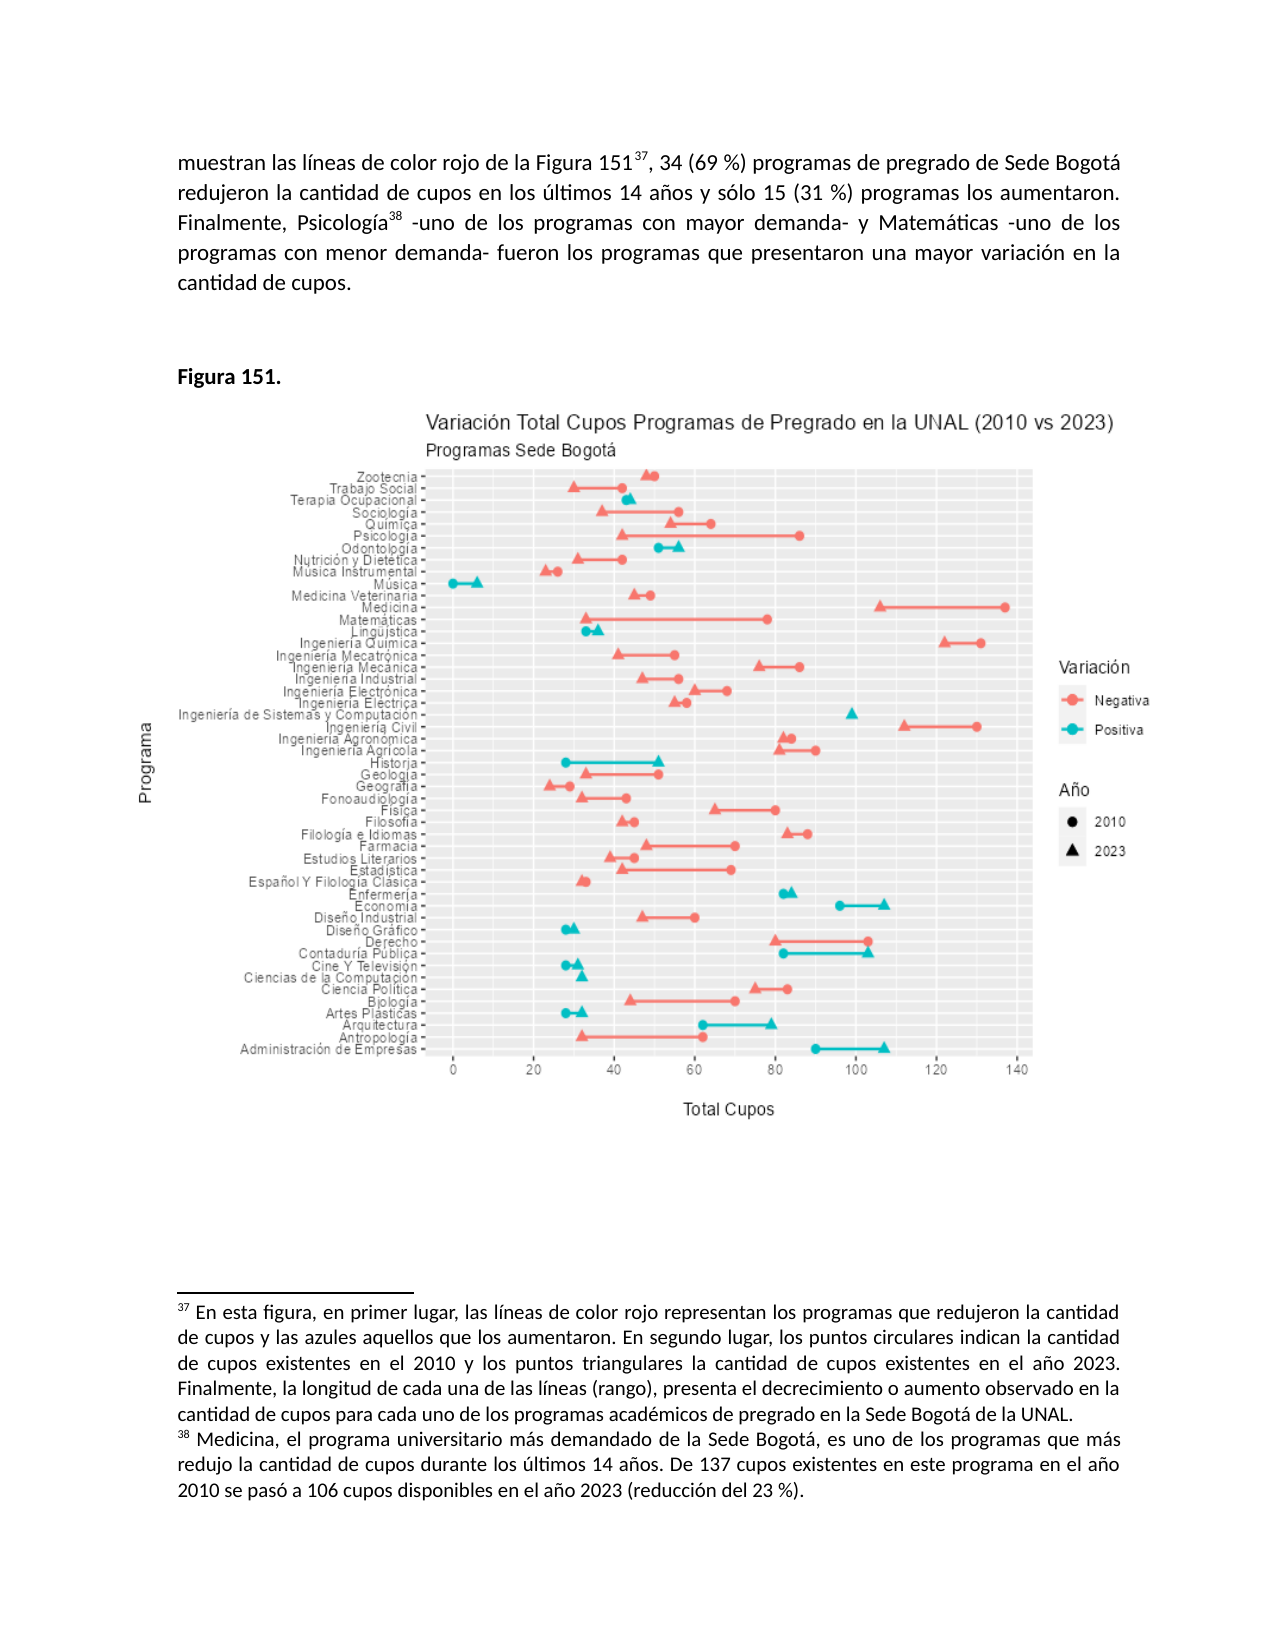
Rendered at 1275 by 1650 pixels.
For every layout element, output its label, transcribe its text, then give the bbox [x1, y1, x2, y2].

text Figura 151. [177, 362, 1122, 390]
picture [132, 409, 1164, 1127]
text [177, 148, 1122, 296]
